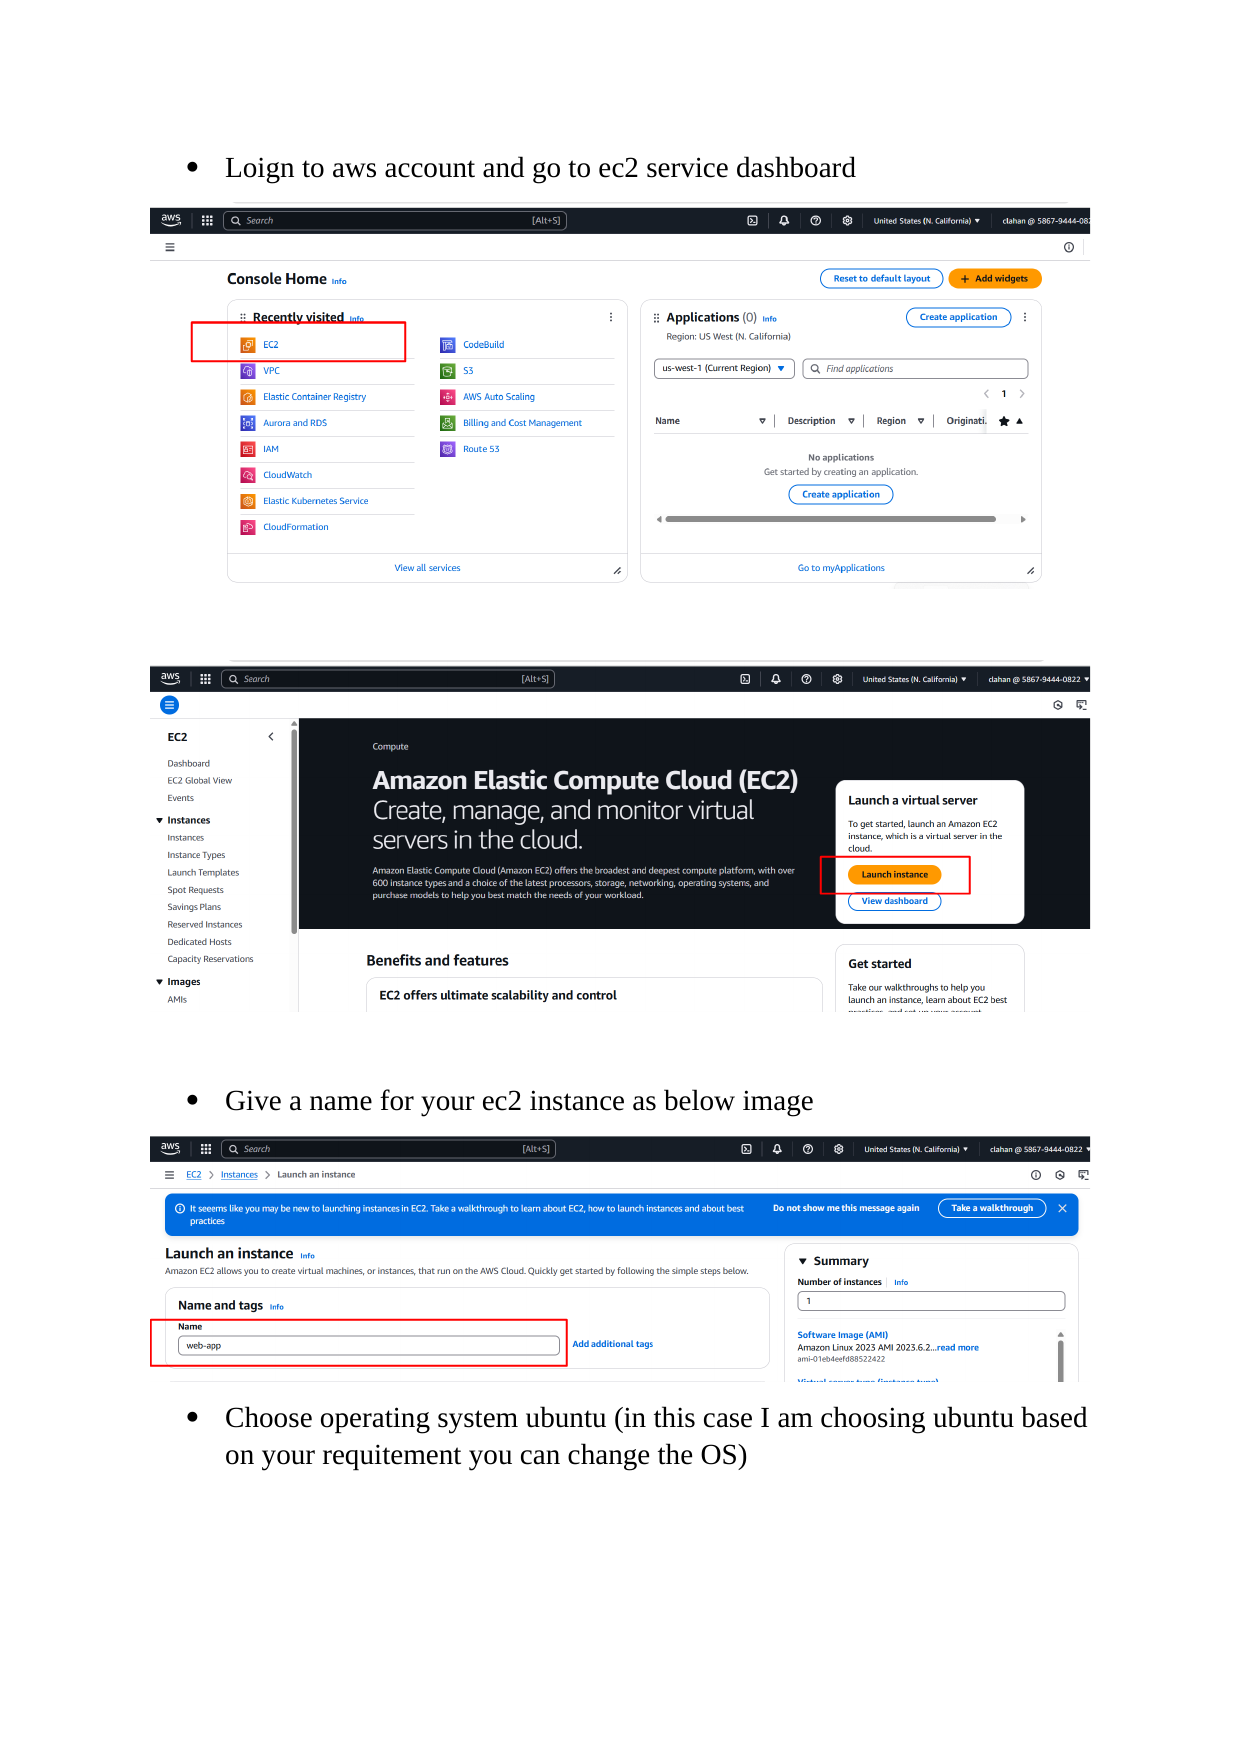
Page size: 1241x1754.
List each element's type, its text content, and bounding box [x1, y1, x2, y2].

picture [150, 660, 1091, 1012]
picture [150, 202, 1091, 589]
list Give a name for your ec2 instance as below image [187, 1083, 1090, 1117]
list Loign to aws account and go to ec2 service dashboard [187, 150, 1090, 184]
picture [150, 1136, 1091, 1382]
list Choose operating system ubuntu (in this case I am choosing ubuntu based on your requitement you can change the OS) [187, 1401, 1090, 1470]
